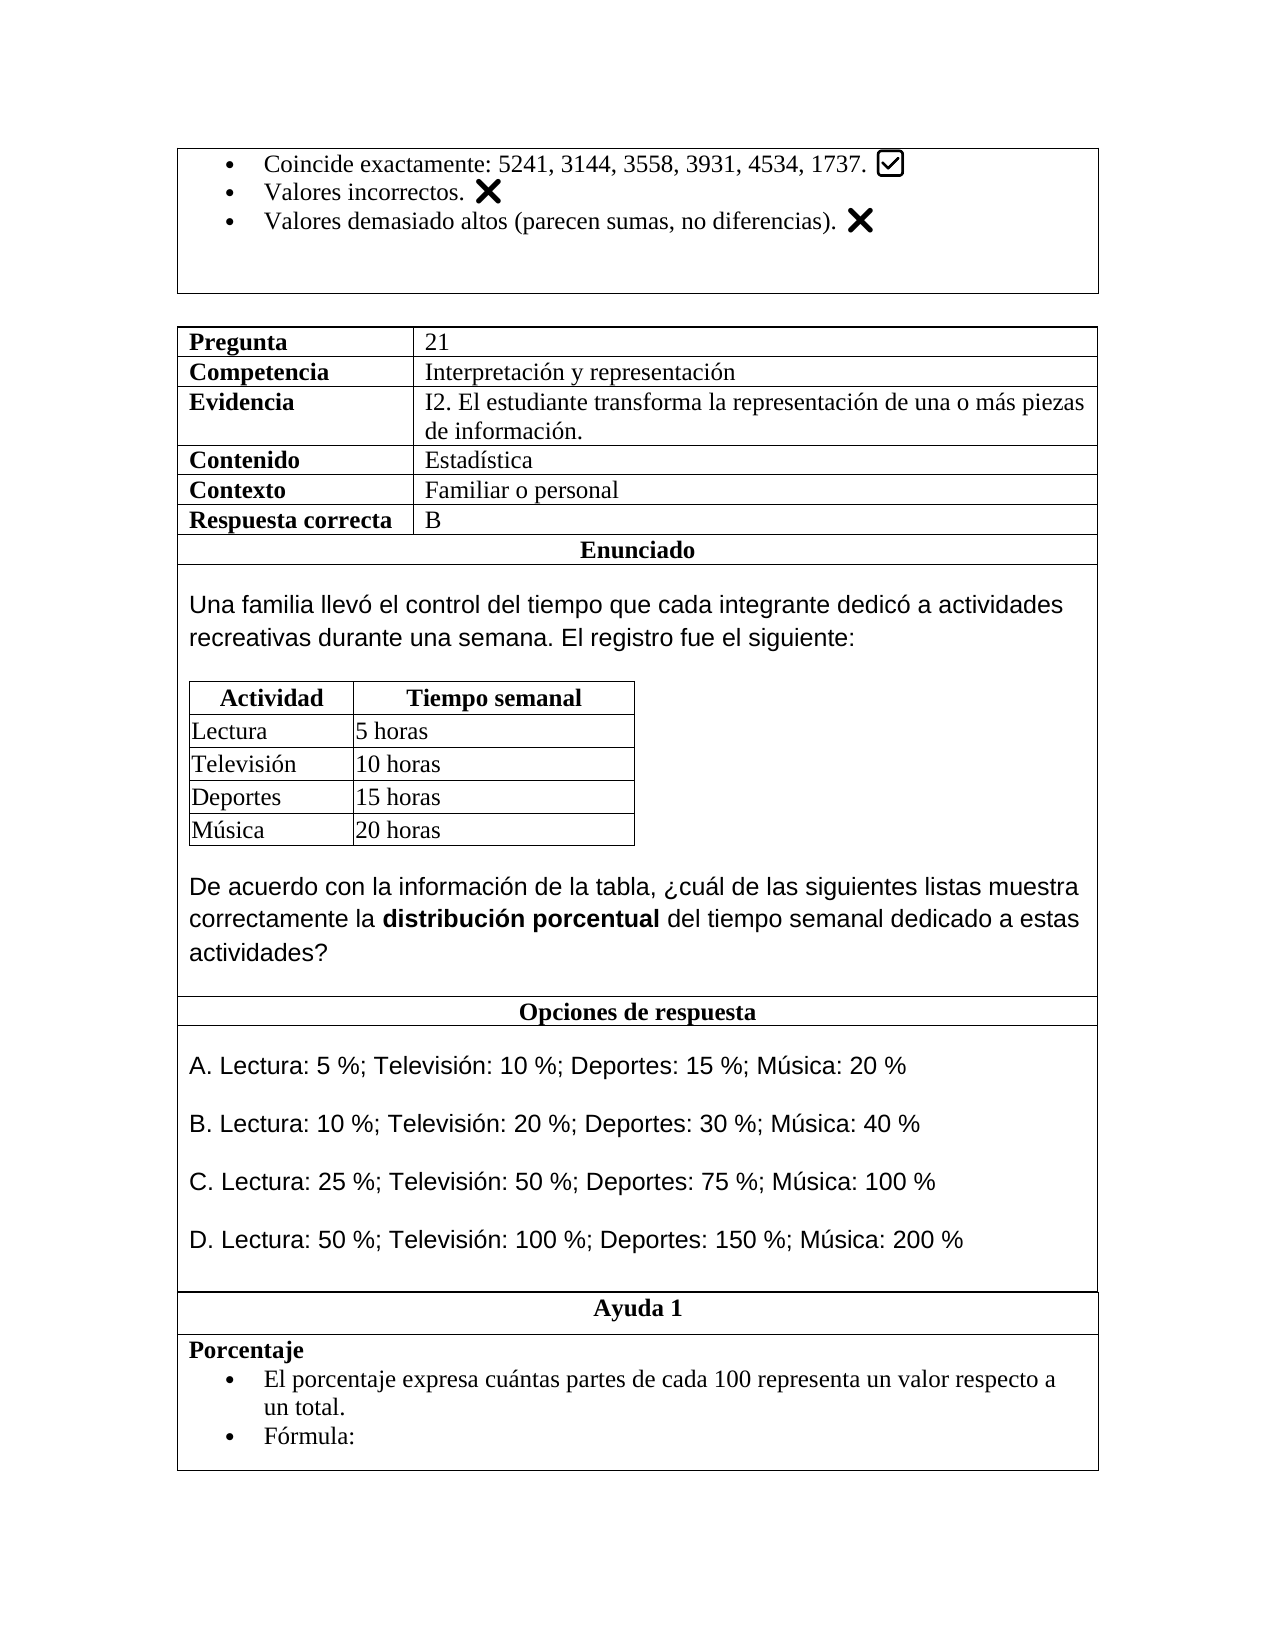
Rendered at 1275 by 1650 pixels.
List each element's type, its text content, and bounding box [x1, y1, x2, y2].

table_cell Evidencia [178, 387, 413, 444]
table_cell Interpretación y representación [414, 357, 1097, 386]
table_cell Estadística [414, 446, 1097, 474]
table_cell Respuesta correcta [178, 505, 413, 534]
table_cell Enunciado [178, 535, 1097, 564]
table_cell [178, 149, 1098, 292]
table_header Ayuda 1 [178, 1293, 1098, 1334]
table_cell Familiar o personal [414, 475, 1097, 504]
table_header 21 [414, 328, 1097, 356]
table_cell I2. El estudiante transforma la representación de una o más piezas de información. [414, 387, 1097, 444]
table_header Pregunta [178, 328, 413, 356]
table_cell Opciones de respuesta [178, 997, 1097, 1025]
table_cell Contexto [178, 475, 413, 504]
table_cell Competencia [178, 357, 413, 386]
table_cell B [414, 505, 1097, 534]
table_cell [178, 1335, 1098, 1470]
table_cell A. Lectura: 5 %; Televisión: 10 %; Deportes: 15 %; Música: 20 % B. Lectura: 10 %; Televisión: 20 %; Deportes: 30 %; Música: 40 % C. Lectura: 25 %; Televisión: 50 %; Deportes: 75 %; Música: 100 % D. Lectura: 50 %; Televisión: 100 %; Deportes: 150 %; Música: 200 % [178, 1026, 1097, 1291]
table_cell Una familia llevó el control del tiempo que cada integrante dedicó a actividades recreativas durante una semana. El registro fue el siguiente: De acuerdo con la información de la tabla, ¿cuál de las siguientes listas muestra correctamente la distribución porcentual del tiempo semanal dedicado a estas actividades? [178, 565, 1097, 996]
table_cell Contenido [178, 446, 413, 474]
